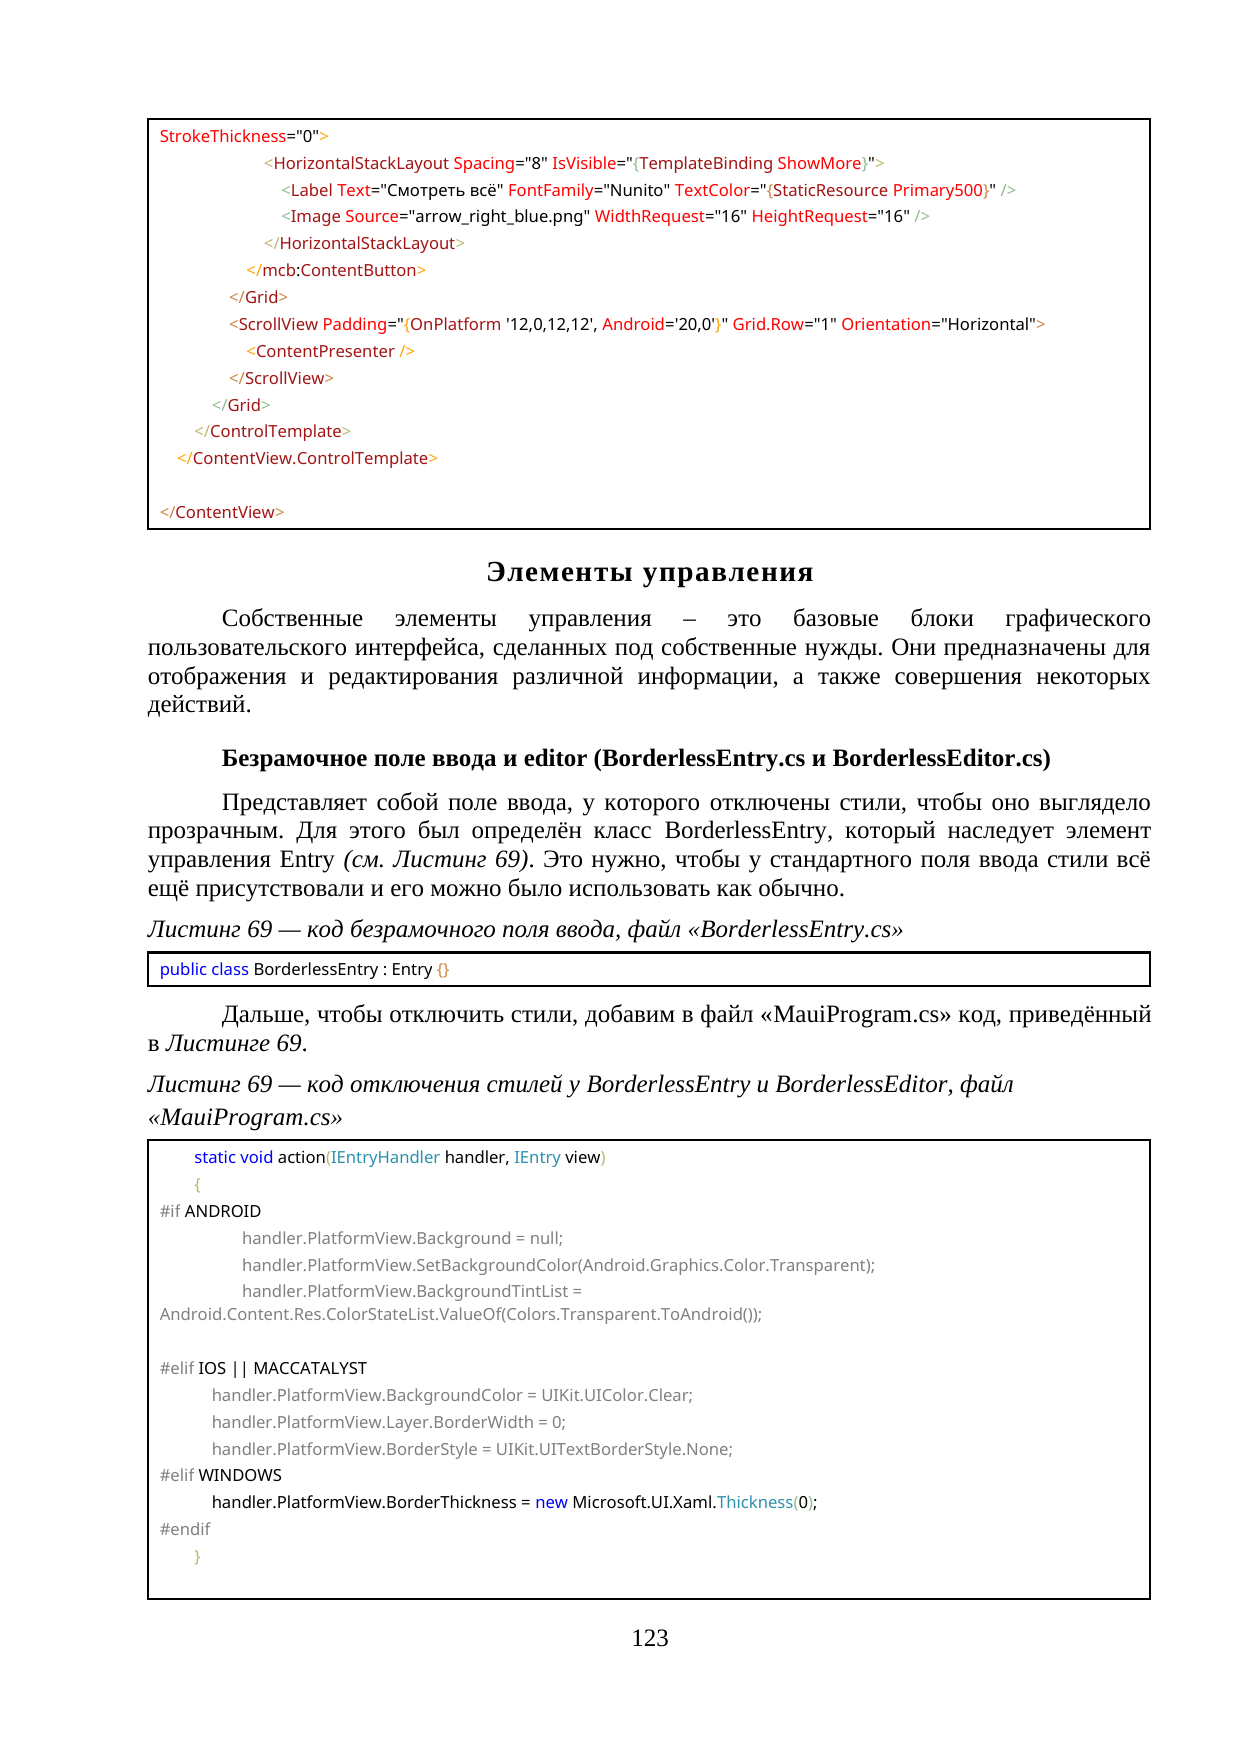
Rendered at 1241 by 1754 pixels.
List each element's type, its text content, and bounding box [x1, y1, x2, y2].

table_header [149, 1141, 1149, 1598]
text Собственные элементы управления – это базовые блоки графического пользовательского интерфейса, сделанных под собственные нужды. Они предназначены для отображения и редактирования различной информации, а также совершения некоторых действий. [148, 603, 1152, 718]
table_header public class BorderlessEntry : Entry {} [149, 954, 1149, 984]
text Дальше, чтобы отключить стили, добавим в файл «MauiProgram.cs» код, приведённый в Листинге 69. [148, 999, 1152, 1057]
text Безрамочное поле ввода и editor (BorderlessEntry.cs и BorderlessEditor.cs) [148, 743, 1152, 772]
subtitle Элементы управления [148, 554, 1152, 588]
list Листинг 69 — код отключения стилей у BorderlessEntry и BorderlessEditor, файл «MauiProgram.cs» [148, 1069, 1152, 1131]
text Представляет собой поле ввода, у которого отключены стили, чтобы оно выглядело прозрачным. Для этого был определён класс BorderlessEntry, который наследует элемент управления Entry (см. Листинг 69). Это нужно, чтобы у стандартного поля ввода стили всё ещё присутствовали и его можно было использовать как обычно. [148, 787, 1152, 902]
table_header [149, 120, 1149, 527]
list Листинг 69 — код безрамочного поля ввода, файл «BorderlessEntry.cs» [148, 914, 1152, 943]
